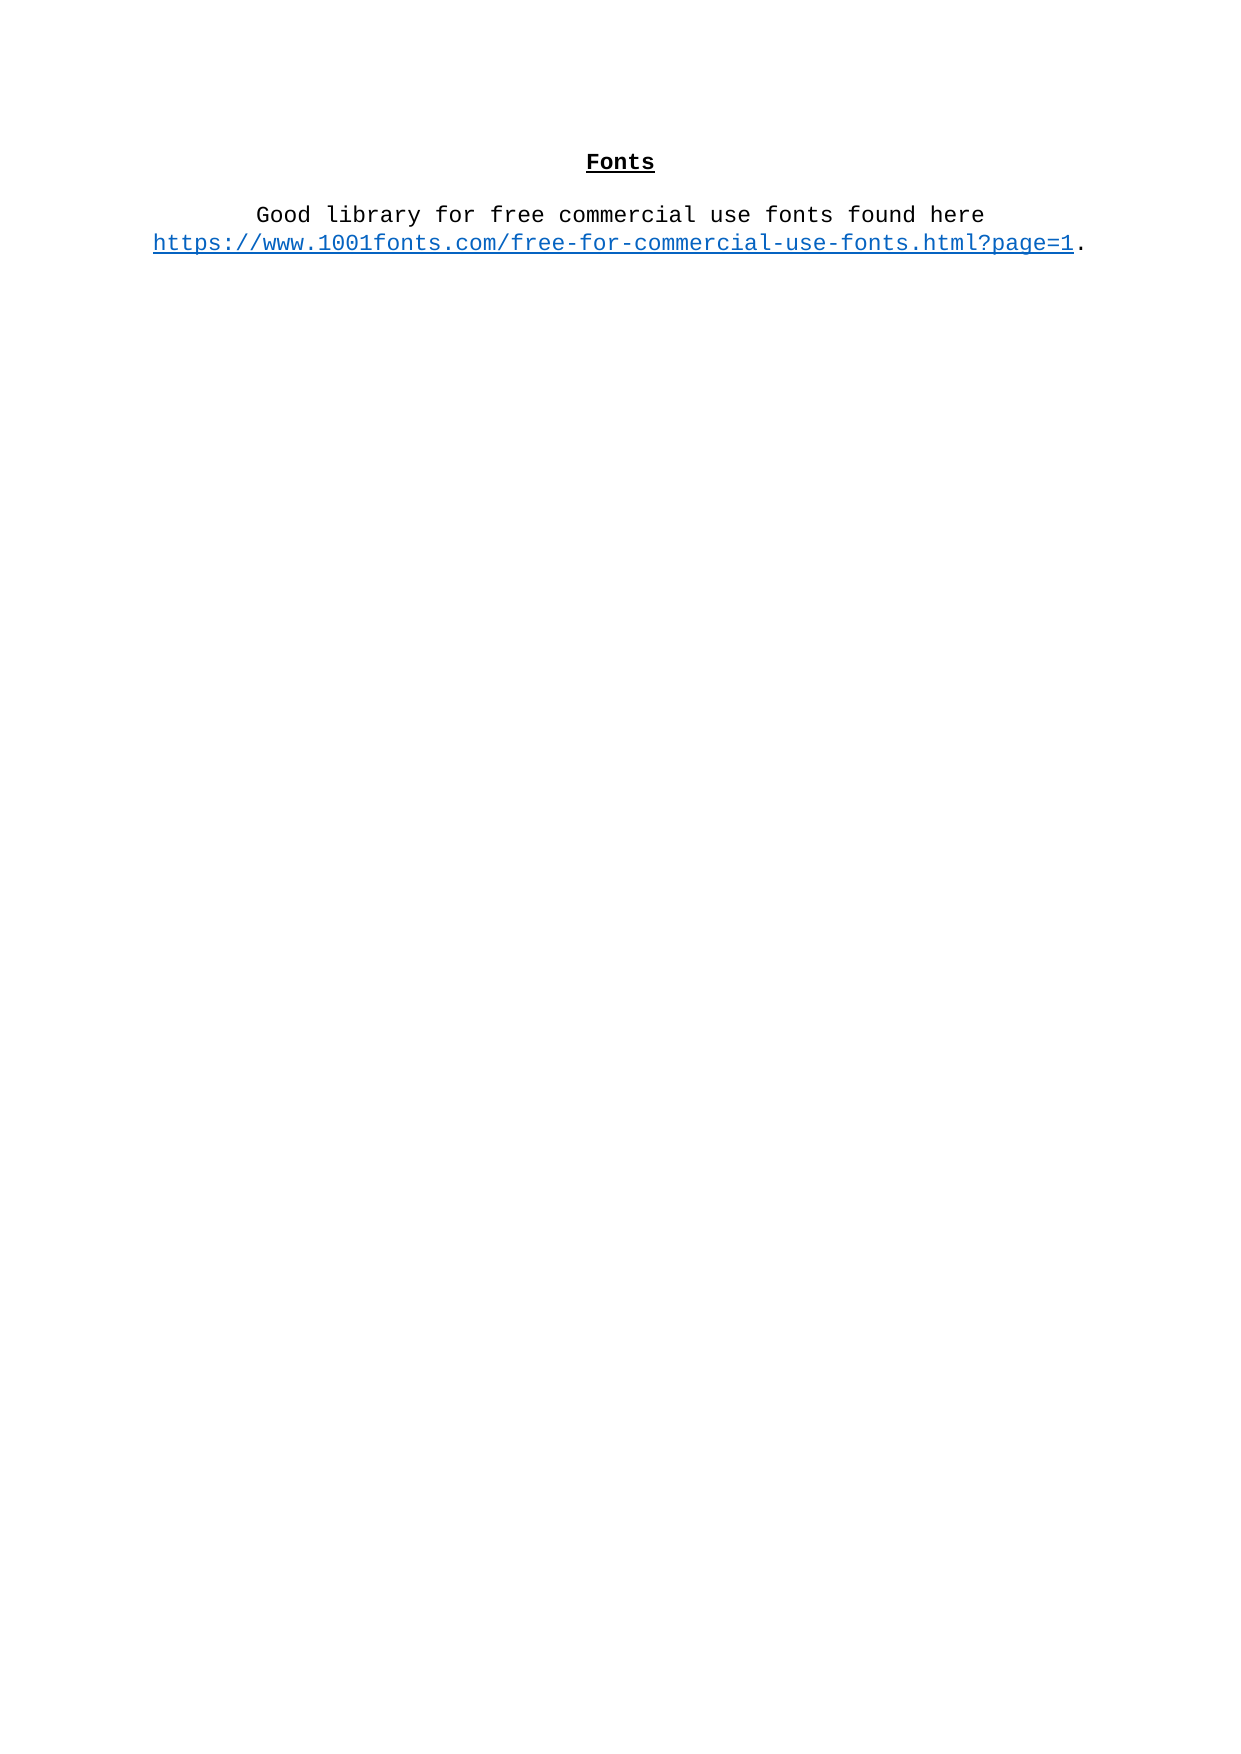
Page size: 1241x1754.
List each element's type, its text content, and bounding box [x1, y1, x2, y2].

text Fonts [150, 150, 1090, 176]
text Good library for free commercial use fonts found here https://www.1001fonts.com/free-for-commercial-use-fonts.html?page=1. [150, 203, 1090, 257]
